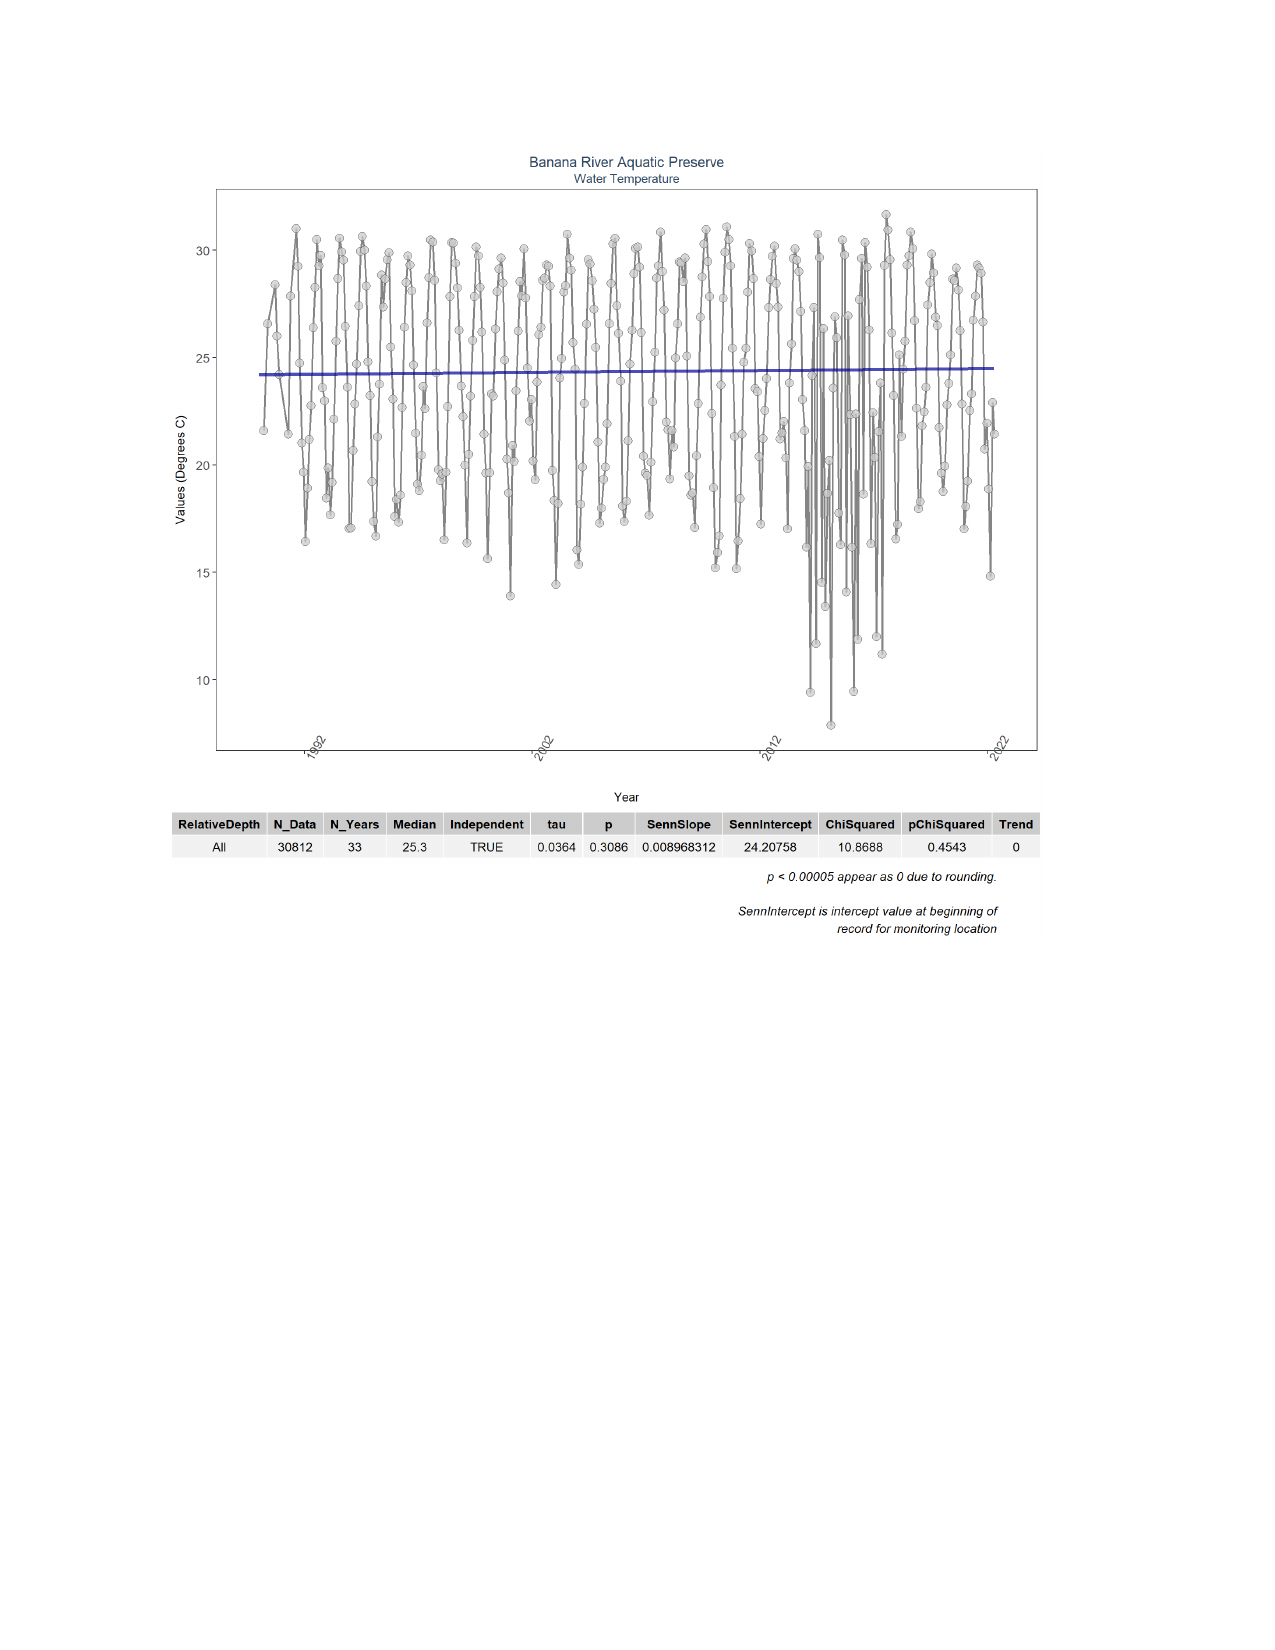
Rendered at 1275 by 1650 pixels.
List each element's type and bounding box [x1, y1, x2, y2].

picture [168, 150, 1044, 938]
